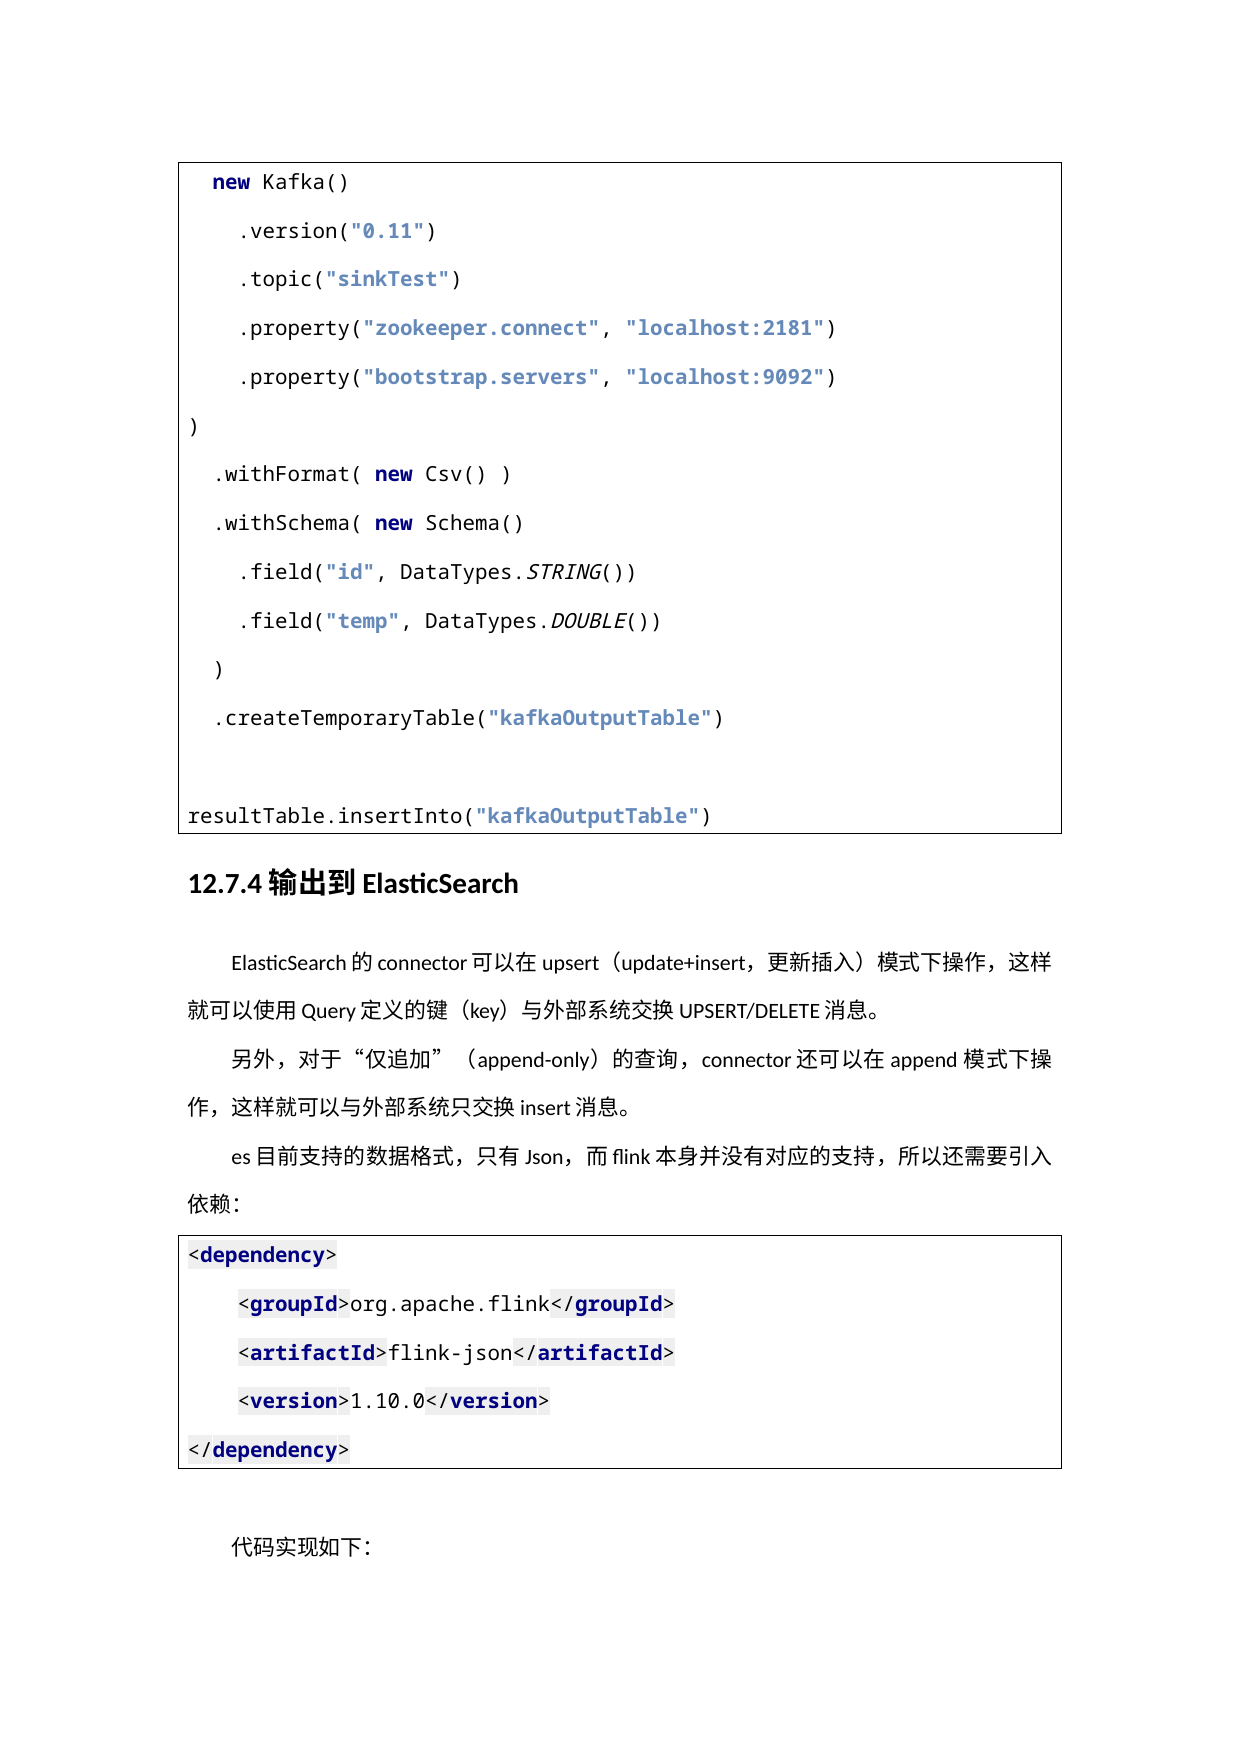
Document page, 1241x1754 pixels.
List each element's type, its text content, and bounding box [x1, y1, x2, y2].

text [179, 163, 1061, 833]
text ElasticSearch的connector可以在upsert（update+insert，更新插入）模式下操作，这样就可以使用Query定义的键（key）与外部系统交换UPSERT/DELETE消息。 [187, 944, 1053, 1025]
text 代码实现如下： [187, 1529, 1053, 1562]
text es目前支持的数据格式，只有Json，而flink本身并没有对应的支持，所以还需要引入依赖： [187, 1138, 1053, 1219]
subtitle 12.7.4 输出到ElasticSearch [187, 849, 1053, 914]
text 另外，对于“仅追加”（append-only）的查询，connector还可以在append 模式下操作，这样就可以与外部系统只交换insert消息。 [187, 1041, 1053, 1122]
text <dependency> <groupId>org.apache.flink</groupId> <artifactId>flink-json</artifactId> <version>1.10.0</version> </dependency> [179, 1236, 1061, 1468]
